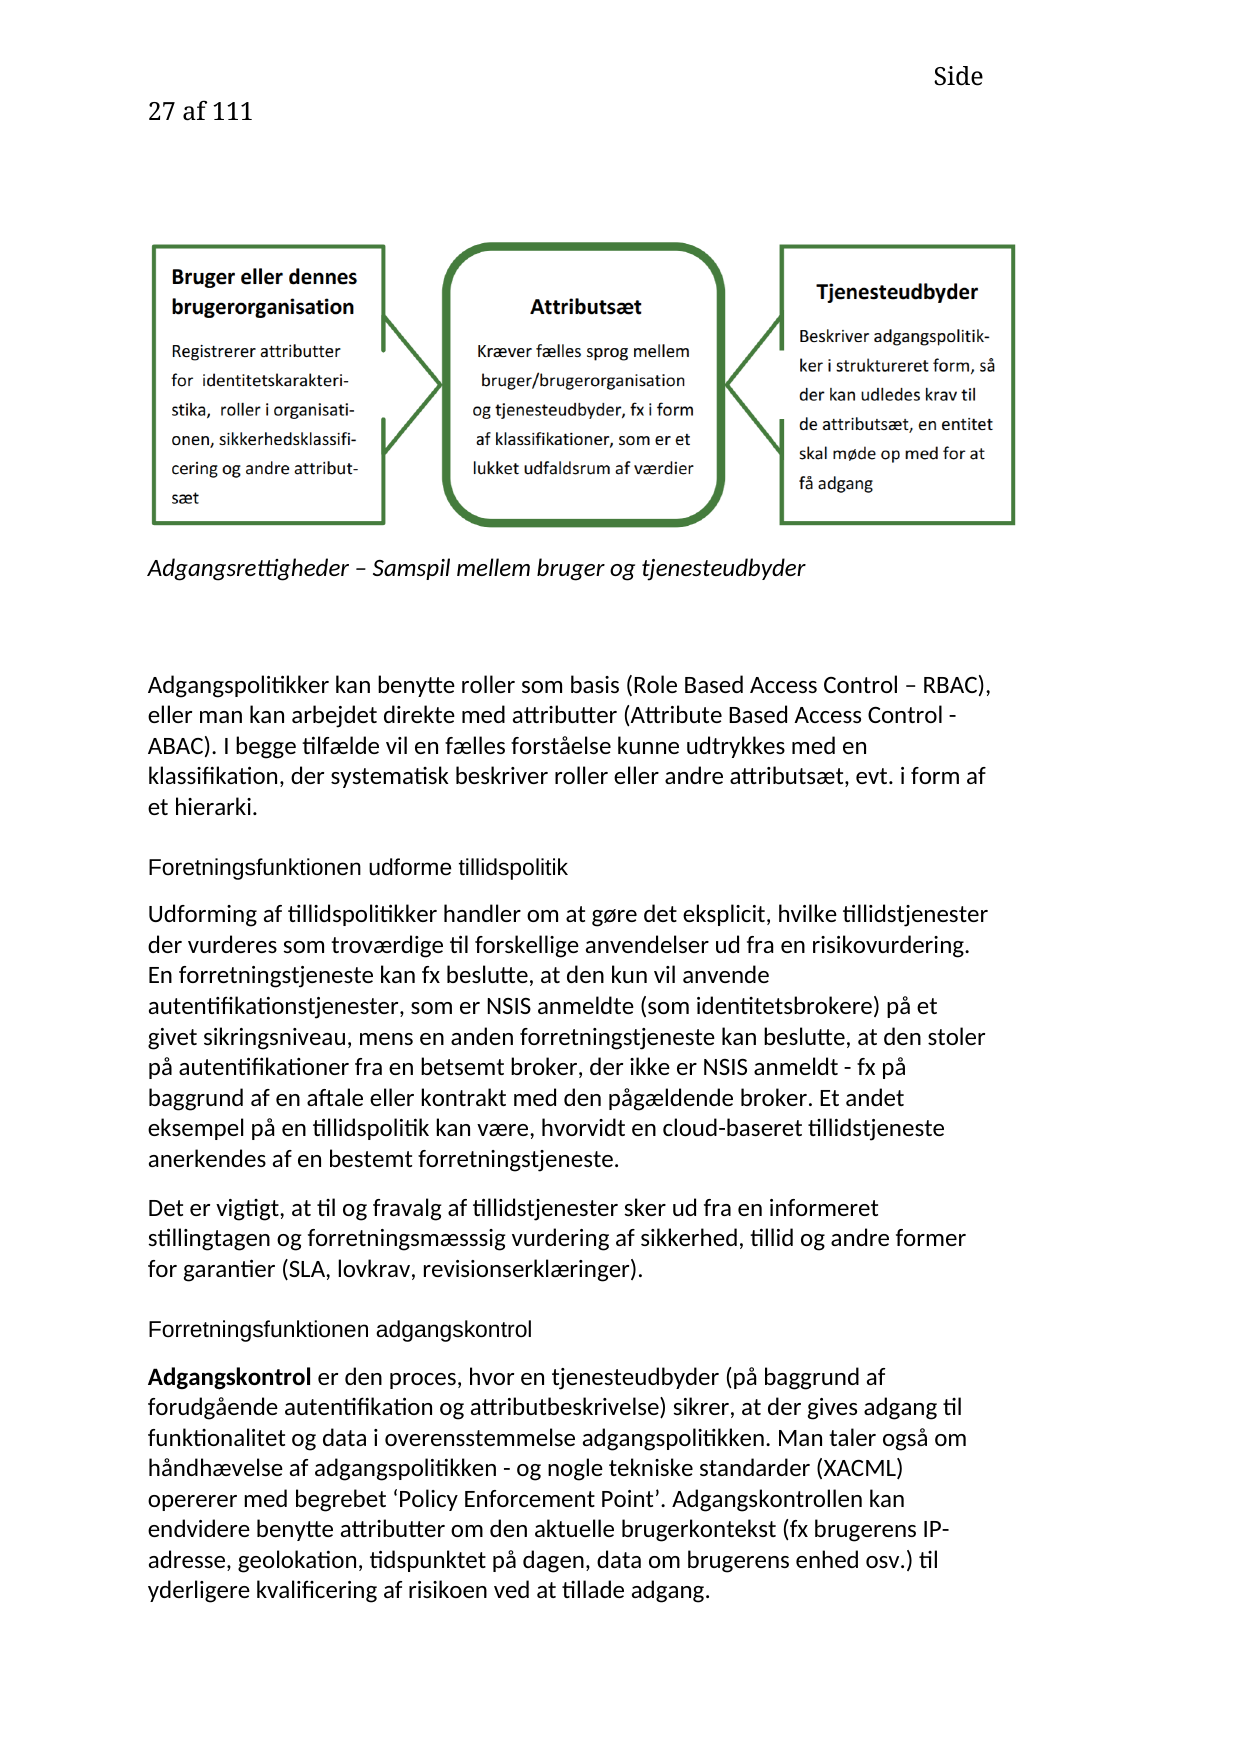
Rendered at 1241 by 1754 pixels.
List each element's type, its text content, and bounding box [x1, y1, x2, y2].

subtitle Forretningsfunktionen adgangskontrol [148, 1313, 992, 1342]
text Adgangsrettigheder – Samspil mellem bruger og tjenesteudbyder [148, 552, 992, 583]
text Udforming af tillidspolitikker handler om at gøre det eksplicit, hvilke tillidstjenester der vurderes som troværdige til forskellige anvendelser ud fra en risikovurdering. En forretningstjeneste kan fx beslutte, at den kun vil anvende autentifikationstjenester, som er NSIS anmeldte (som identitetsbrokere) på et givet sikringsniveau, mens en anden forretningstjeneste kan beslutte, at den stoler på autentifikationer fra en betsemt broker, der ikke er NSIS anmeldt - fx på baggrund af en aftale eller kontrakt med den pågældende broker. Et andet eksempel på en tillidspolitik kan være, hvorvidt en cloud-baseret tillidstjeneste anerkendes af en bestemt forretningstjeneste. [148, 898, 992, 1173]
text Adgangspolitikker kan benytte roller som basis (Role Based Access Control – RBAC), eller man kan arbejdet direkte med attributter (Attribute Based Access Control - ABAC). I begge tilfælde vil en fælles forståelse kunne udtrykkes med en klassifikation, der systematisk beskriver roller eller andre attributsæt, evt. i form af et hierarki. [148, 669, 992, 821]
text Det er vigtigt, at til og fravalg af tillidstjenester sker ud fra en informeret stillingtagen og forretningsmæsssig vurdering af sikkerhed, tillid og andre former for garantier (SLA, lovkrav, revisionserklæringer). [148, 1192, 992, 1283]
picture [147, 240, 1023, 532]
subtitle Foretningsfunktionen udforme tillidspolitik [148, 851, 992, 880]
text Adgangskontrol er den proces, hvor en tjenesteudbyder (på baggrund af forudgående autentifikation og attributbeskrivelse) sikrer, at der gives adgang til funktionalitet og data i overensstemmelse adgangspolitikken. Man taler også om håndhævelse af adgangspolitikken - og nogle tekniske standarder (XACML) opererer med begrebet ‘Policy Enforcement Point’. Adgangskontrollen kan endvidere benytte attributter om den aktuelle brugerkontekst (fx brugerens IP-adresse, geolokation, tidspunktet på dagen, data om brugerens enhed osv.) til yderligere kvalificering af risikoen ved at tillade adgang. [148, 1361, 992, 1605]
